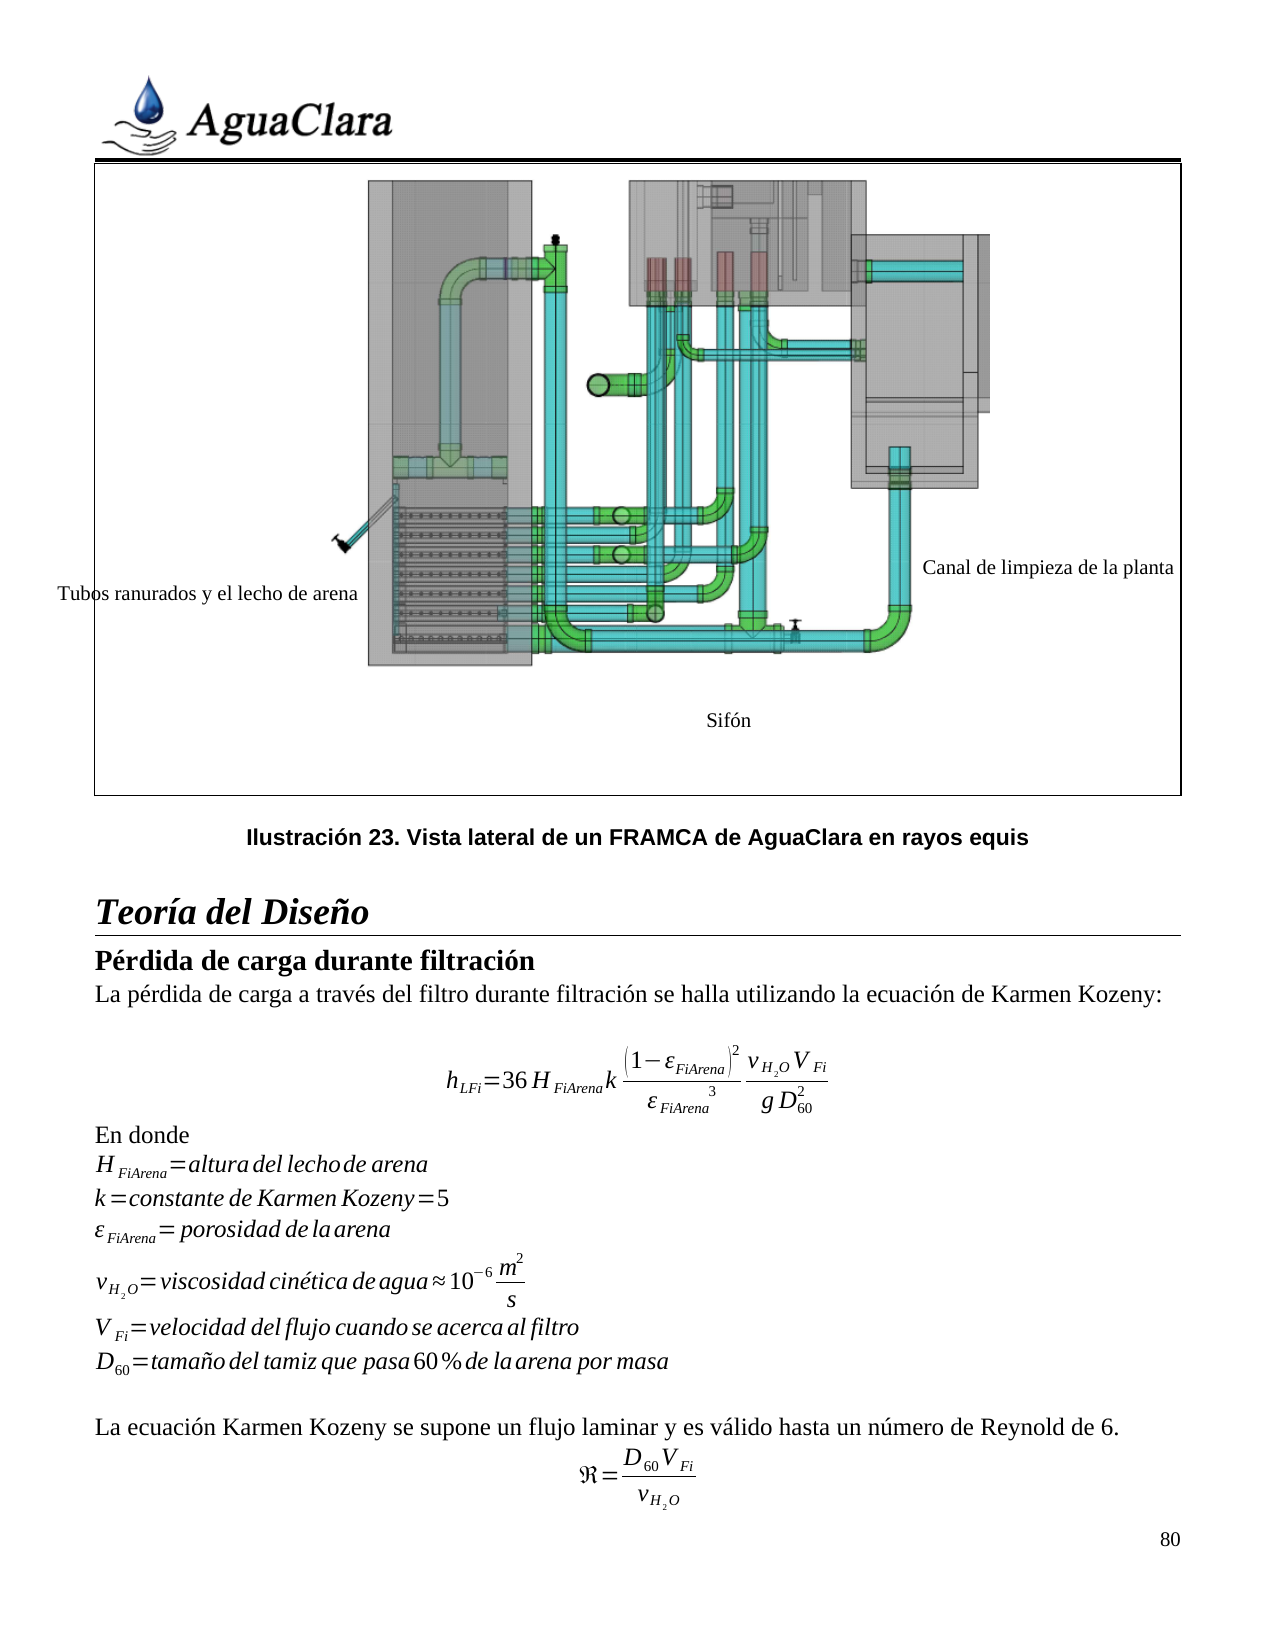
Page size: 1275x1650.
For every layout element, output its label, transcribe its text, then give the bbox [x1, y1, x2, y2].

text En donde [94, 1120, 1181, 1148]
subtitle Teoría del Diseño [94, 889, 1181, 936]
subtitle Pérdida de carga durante filtración [94, 943, 1181, 977]
text La pérdida de carga a través del filtro durante filtración se halla utilizando la ecuación de Karmen Kozeny: [94, 979, 1181, 1008]
picture [94, 75, 412, 158]
text La ecuación Karmen Kozeny se supone un flujo laminar y es válido hasta un número de Reynold de 6. [94, 1412, 1181, 1441]
picture [311, 164, 990, 684]
